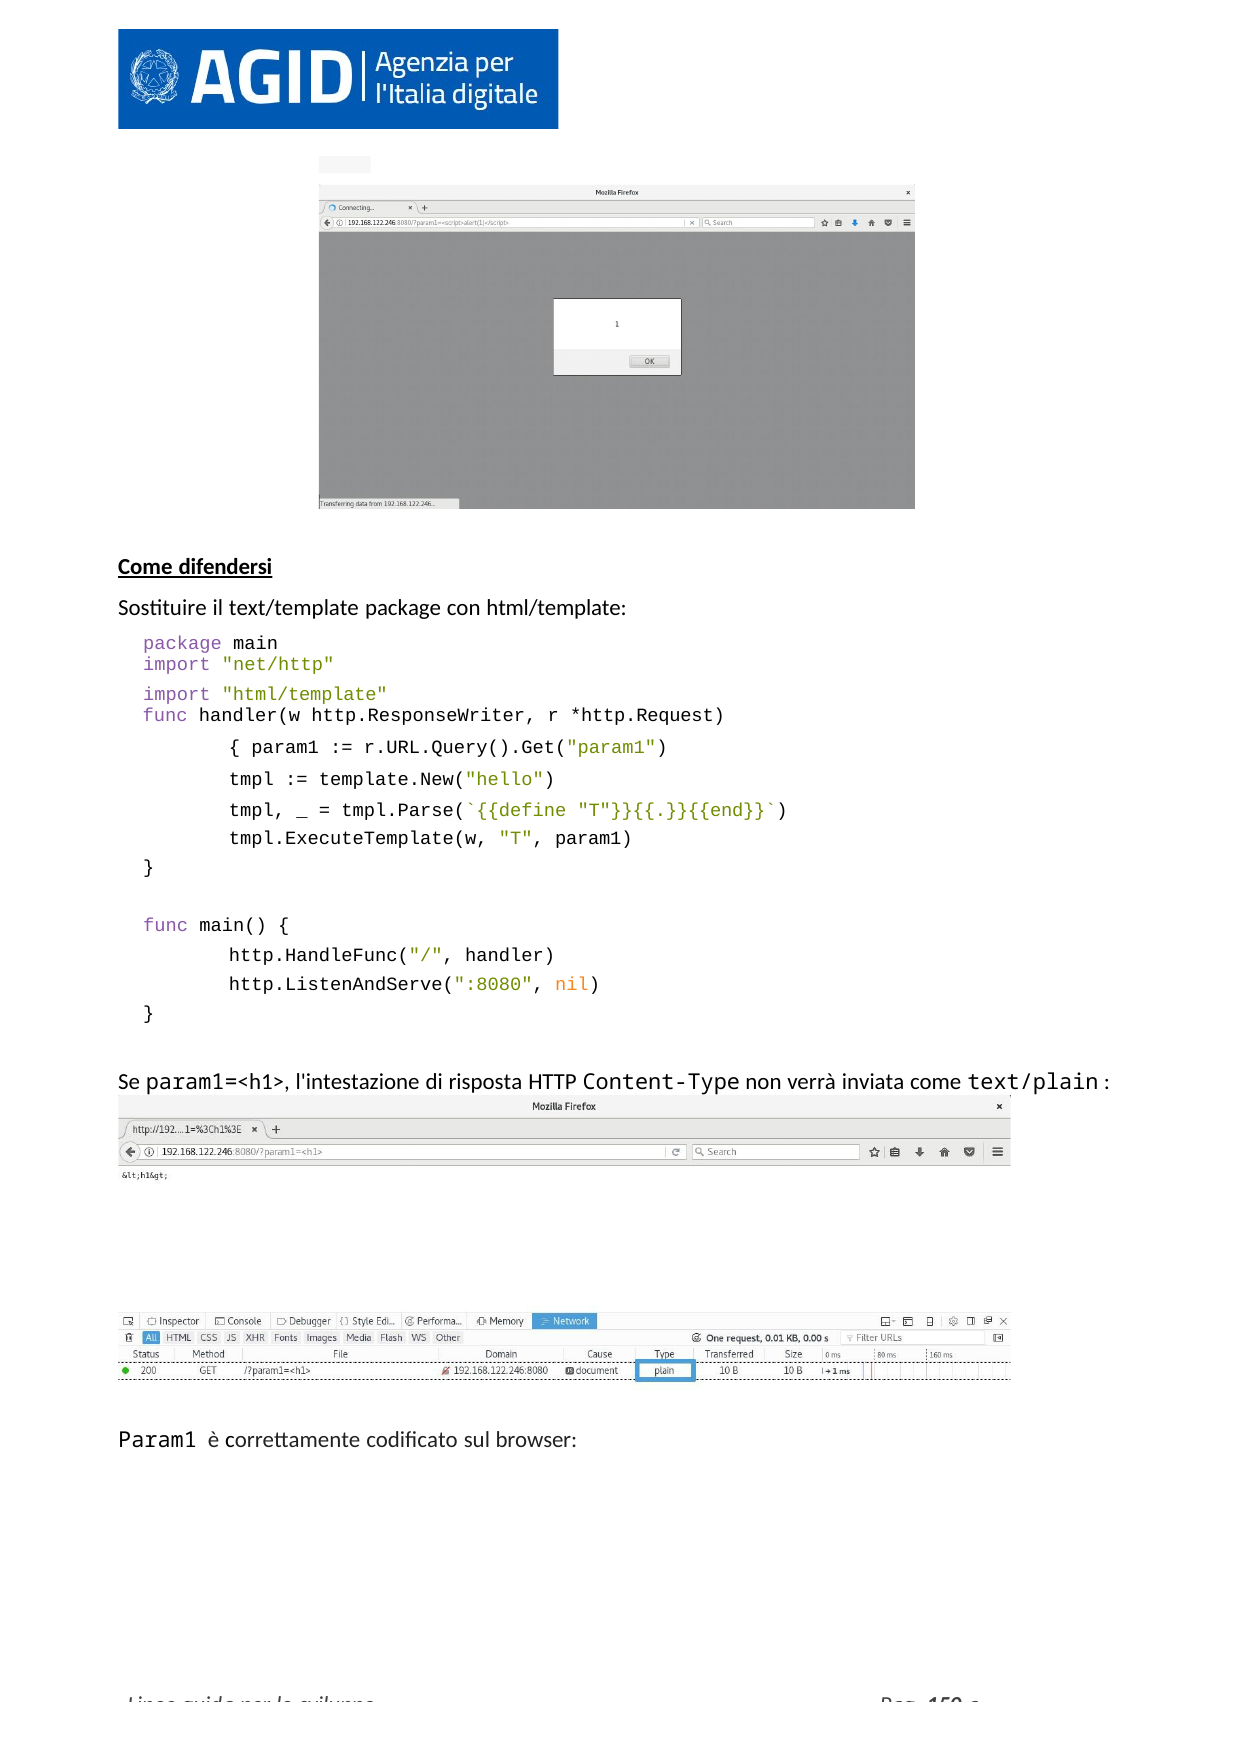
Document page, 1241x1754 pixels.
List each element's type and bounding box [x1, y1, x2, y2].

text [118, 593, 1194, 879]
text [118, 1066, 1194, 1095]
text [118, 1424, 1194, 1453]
picture [118, 29, 559, 129]
picture [318, 156, 915, 509]
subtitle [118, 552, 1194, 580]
picture [118, 1095, 1011, 1390]
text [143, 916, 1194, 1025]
